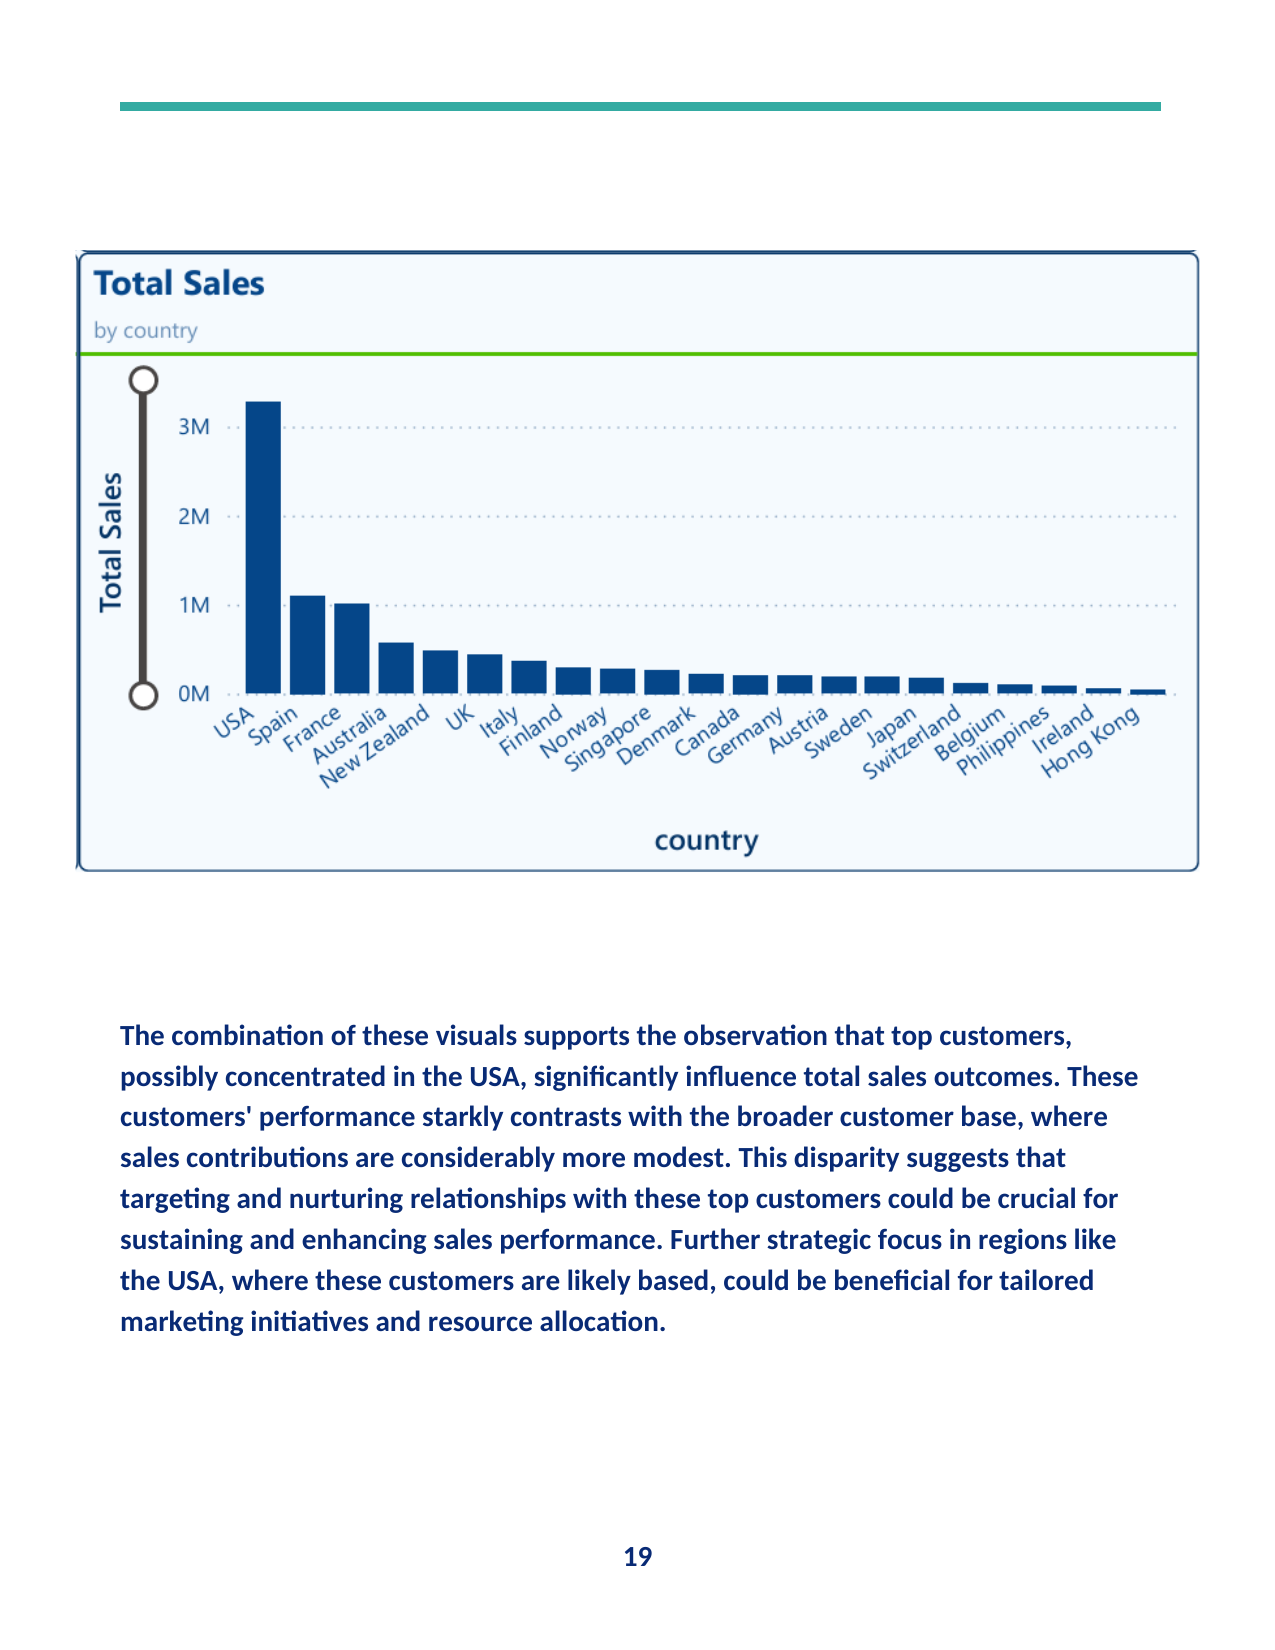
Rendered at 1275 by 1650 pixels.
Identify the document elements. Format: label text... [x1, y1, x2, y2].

text The combination of these visuals supports the observation that top customers, possibly concentrated in the USA, significantly influence total sales outcomes. These customers' performance starkly contrasts with the broader customer base, where sales contributions are considerably more modest. This disparity suggests that targeting and nurturing relationships with these top customers could be crucial for sustaining and enhancing sales performance. Further strategic focus in regions like the USA, where these customers are likely based, could be beneficial for tailored marketing initiatives and resource allocation. [120, 1017, 1155, 1339]
picture [75, 250, 1202, 876]
